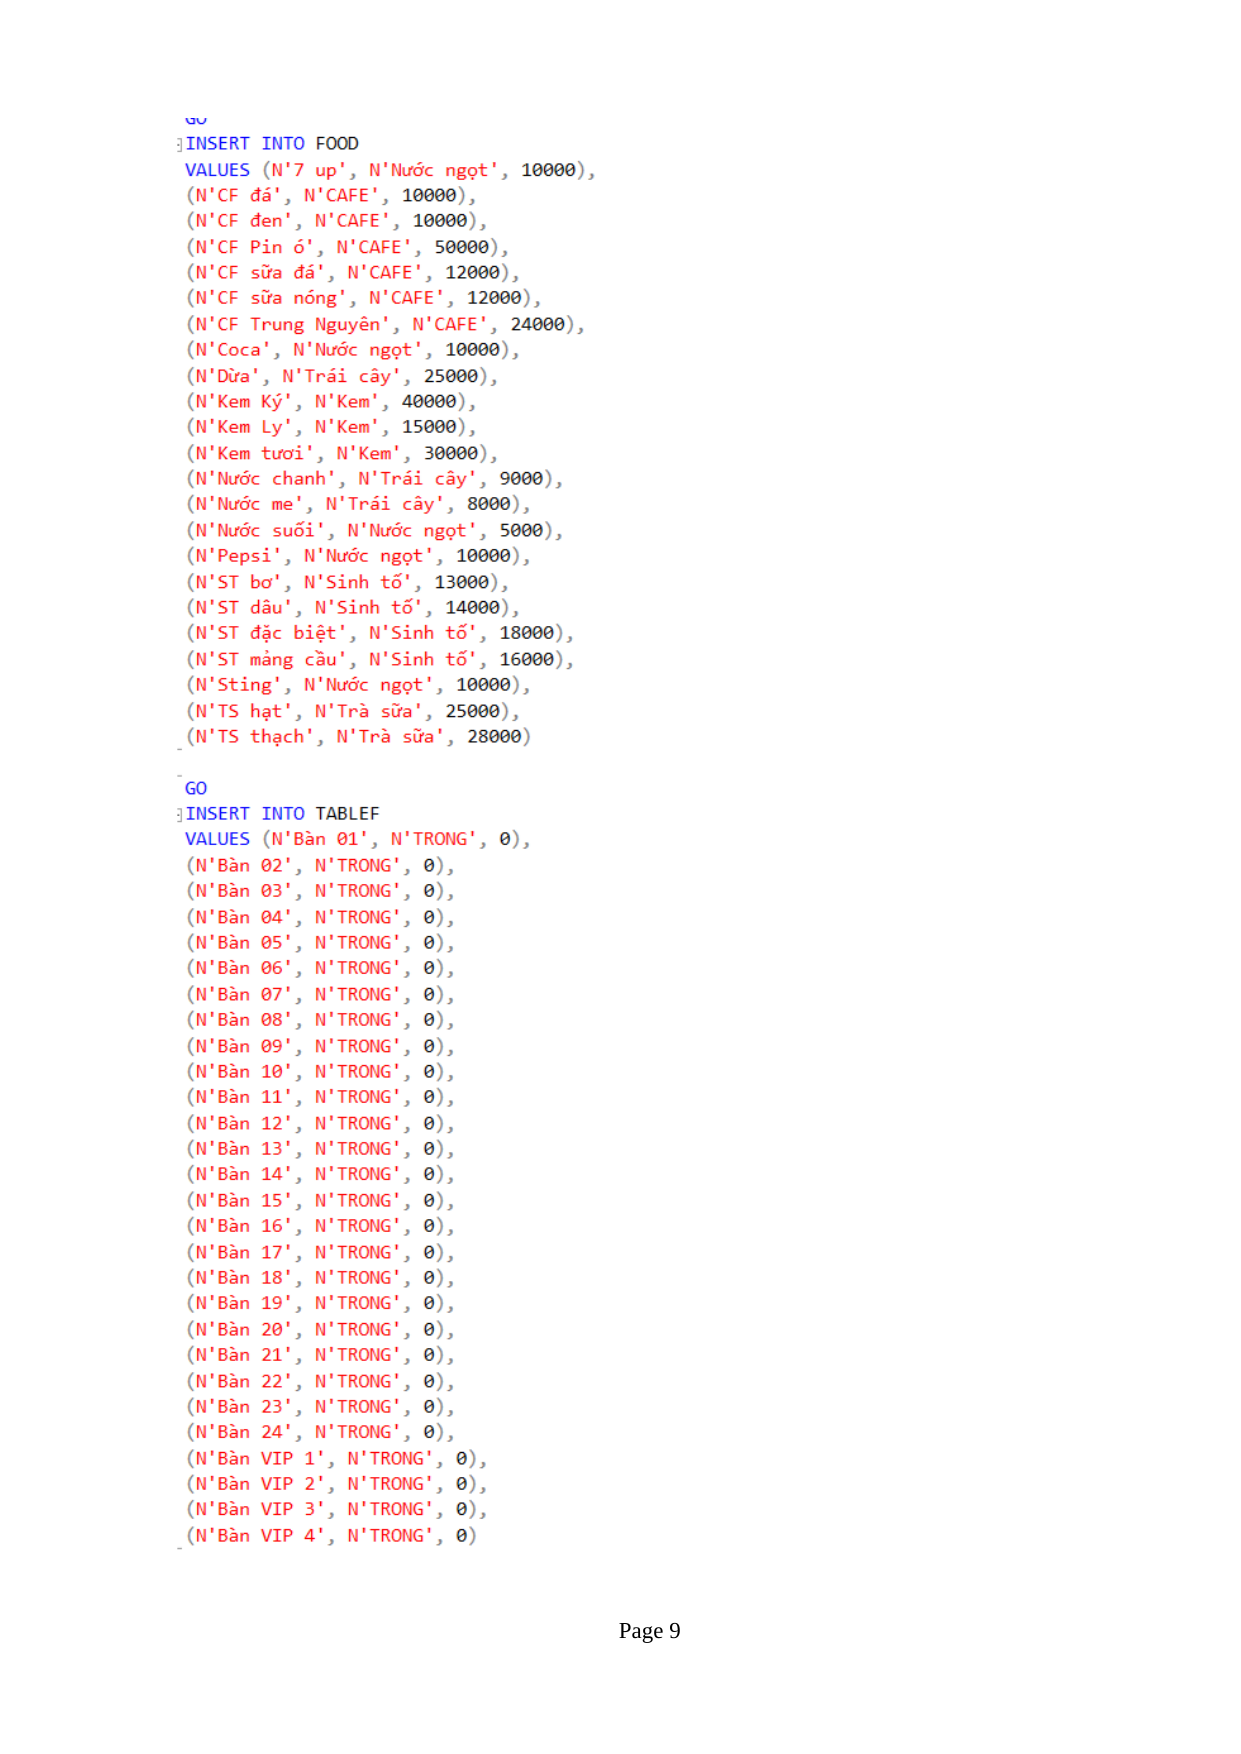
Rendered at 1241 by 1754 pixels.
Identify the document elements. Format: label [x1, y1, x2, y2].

picture [177, 118, 982, 1562]
